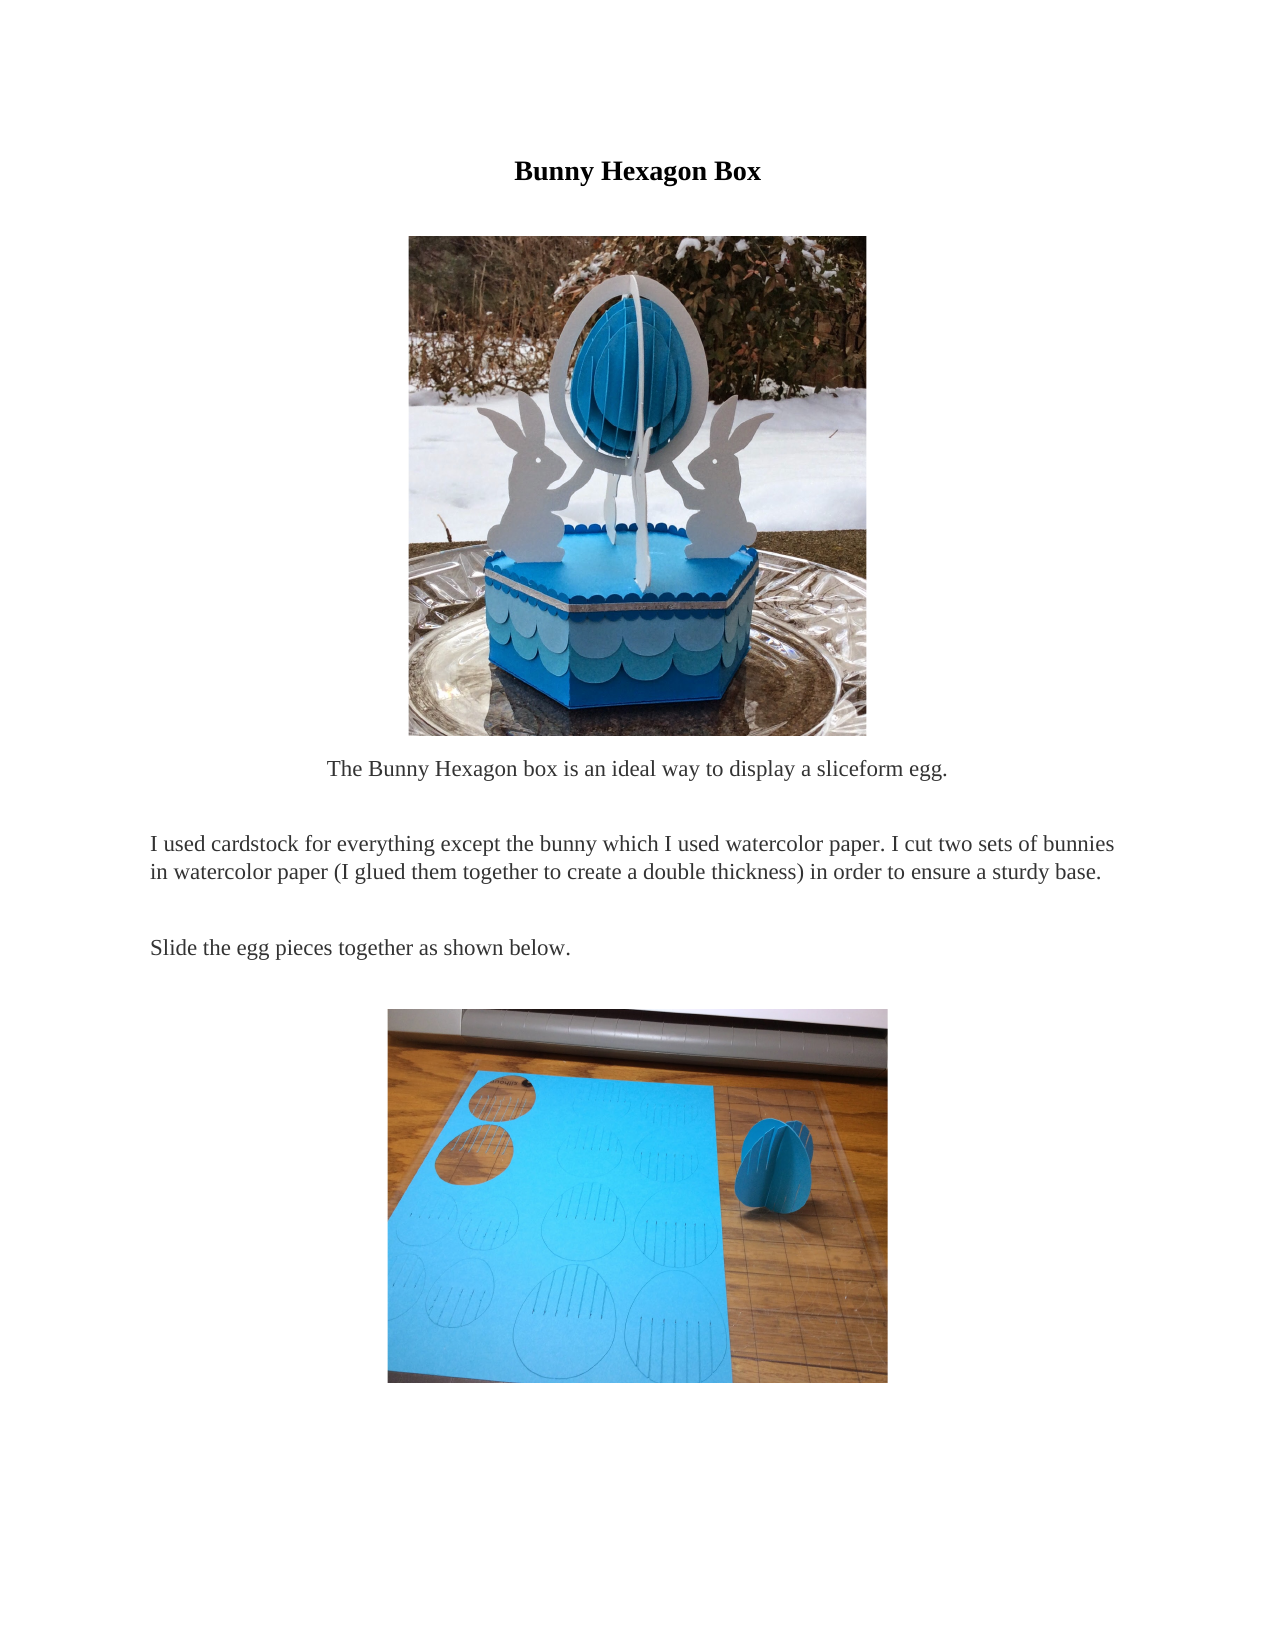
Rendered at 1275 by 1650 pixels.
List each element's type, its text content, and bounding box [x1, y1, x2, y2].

subtitle Bunny Hexagon Box [150, 154, 1125, 187]
text Slide the egg pieces together as shown below. [150, 903, 1125, 990]
text I used cardstock for everything except the bunny which I used watercolor paper. I cut two sets of bunnies in watercolor paper (I glued them together to create a double thickness) in order to ensure a sturdy base. [150, 800, 1125, 885]
text The Bunny Hexagon box is an ideal way to display a sliceform egg. [150, 755, 1125, 781]
